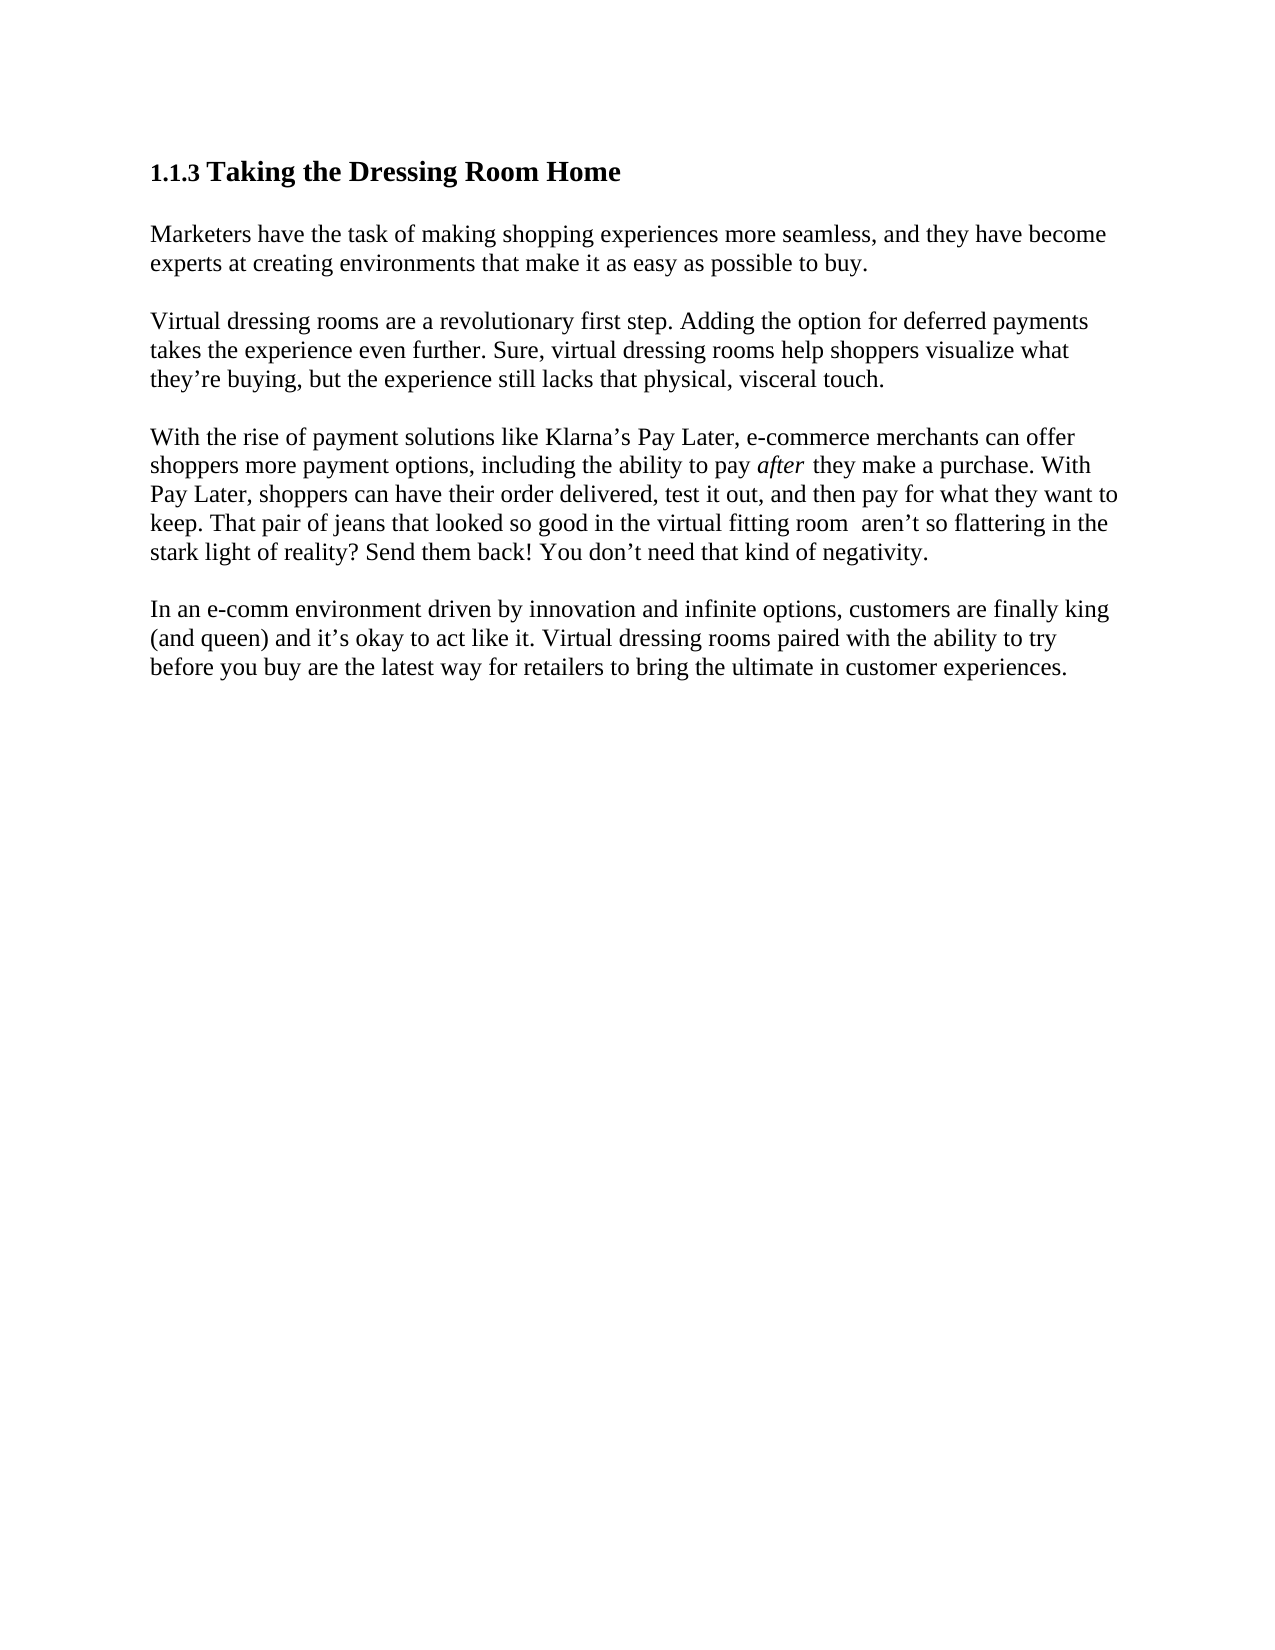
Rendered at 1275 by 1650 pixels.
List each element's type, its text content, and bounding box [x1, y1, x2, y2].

text Virtual dressing rooms are a revolutionary first step. Adding the option for deferred payments takes the experience even further. Sure, virtual dressing rooms help shoppers visualize what they’re buying, but the experience still lacks that physical, visceral touch. [150, 306, 1125, 392]
text Marketers have the task of making shopping experiences more seamless, and they have become experts at creating environments that make it as easy as possible to buy. [150, 219, 1125, 277]
text In an e-comm environment driven by innovation and infinite options, customers are finally king (and queen) and it’s okay to act like it. Virtual dressing rooms paired with the ability to try before you buy are the latest way for retailers to bring the ultimate in customer experiences. [150, 594, 1125, 681]
text With the rise of payment solutions like Klarna’s Pay Later, e-commerce merchants can offer shoppers more payment options, including the ability to pay after they make a purchase. With Pay Later, shoppers can have their order delivered, test it out, and then pay for what they want to keep. That pair of jeans that looked so good in the virtual fitting room aren’t so flattering in the stark light of reality? Send them back! You don’t need that kind of negativity. [150, 422, 1125, 565]
subtitle 1.1.3 Taking the Dressing Room Home [150, 154, 1125, 188]
